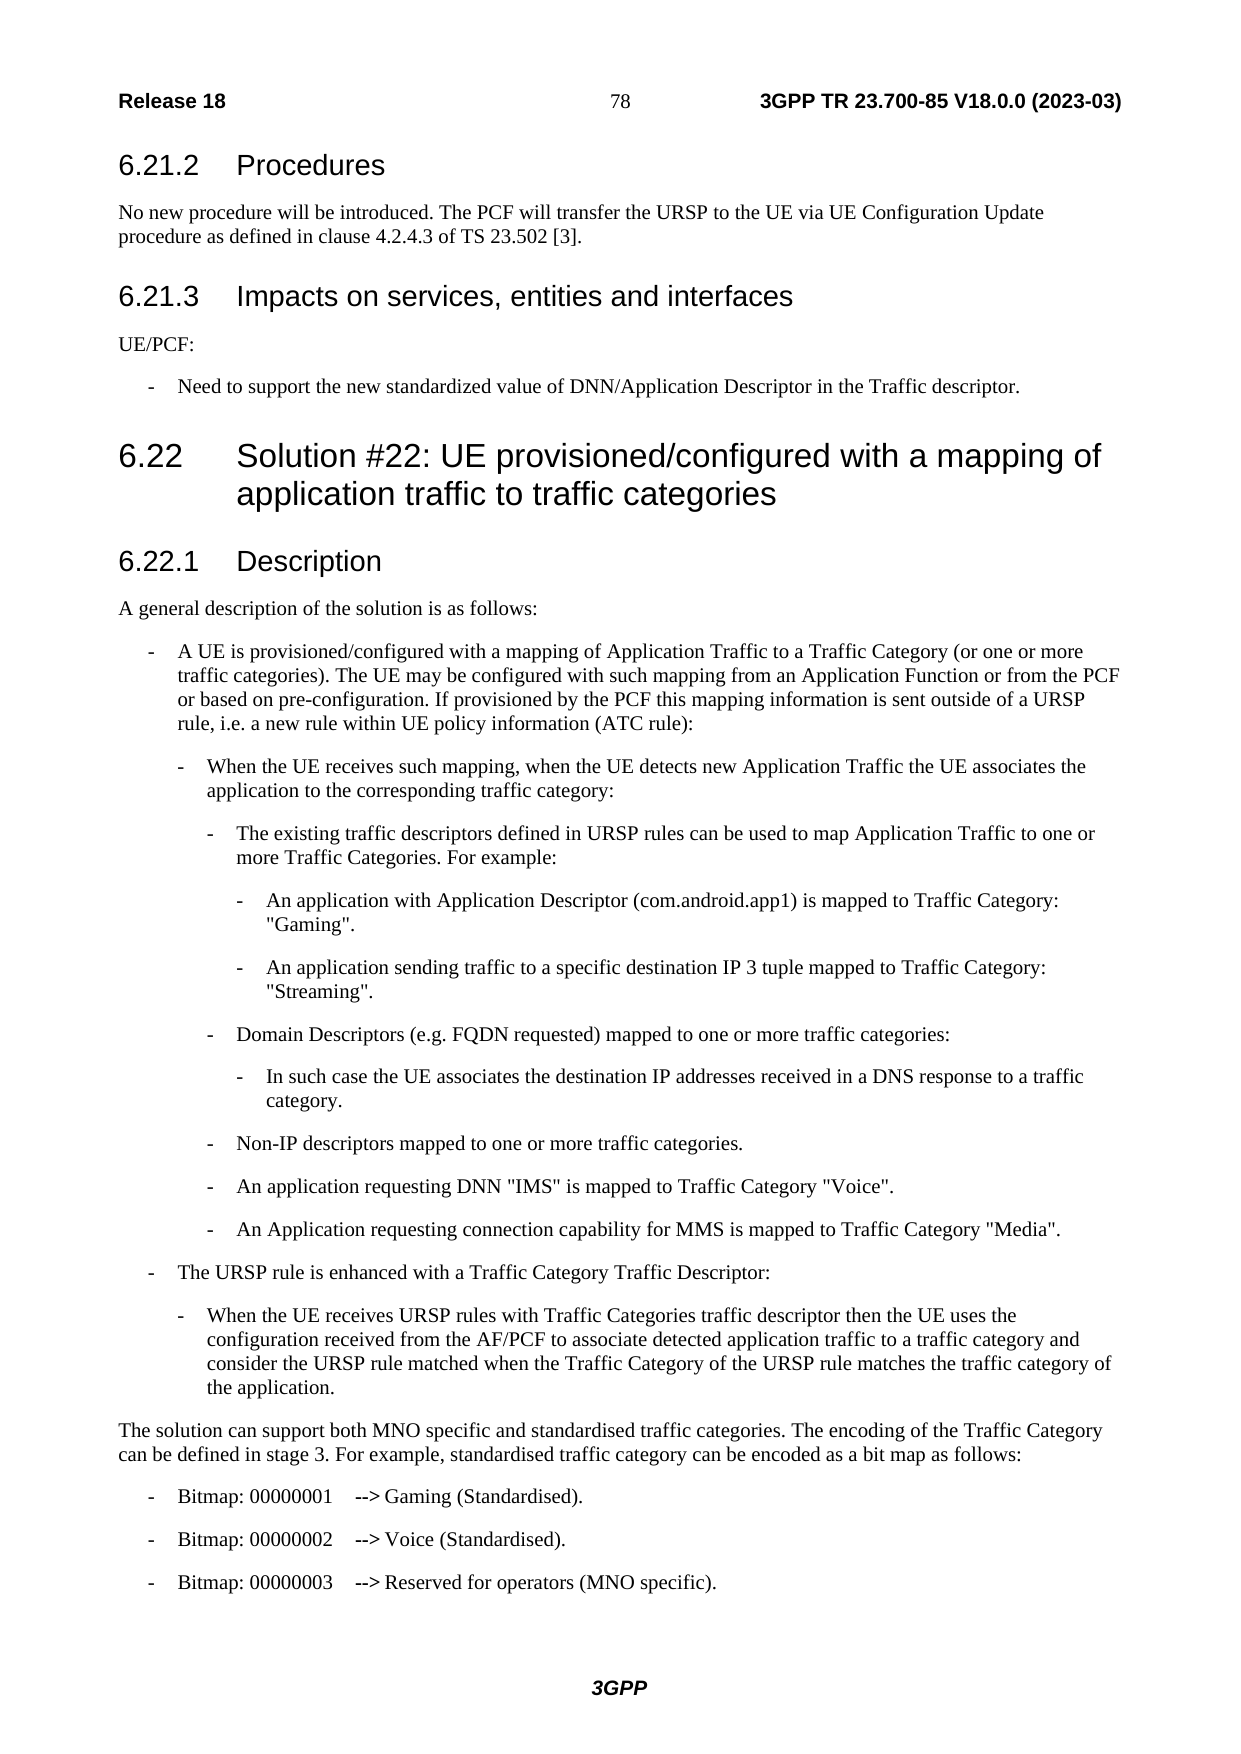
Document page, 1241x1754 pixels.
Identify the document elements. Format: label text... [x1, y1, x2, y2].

text - A UE is provisioned/configured with a mapping of Application Traffic to a Traffic Category (or one or more traffic categories). The UE may be configured with such mapping from an Application Function or from the PCF or based on pre-configuration. If provisioned by the PCF this mapping information is sent outside of a URSP rule, i.e. a new rule within UE policy information (ATC rule): [148, 639, 1122, 735]
text - Non-IP descriptors mapped to one or more traffic categories. [207, 1131, 1122, 1155]
text The solution can support both MNO specific and standardised traffic categories. The encoding of the Traffic Category can be defined in stage 3. For example, standardised traffic category can be encoded as a bit map as follows: [118, 1417, 1122, 1466]
text - When the UE receives such mapping, when the UE detects new Application Traffic the UE associates the application to the corresponding traffic category: [177, 754, 1122, 802]
text - An application sending traffic to a specific destination IP 3 tuple mapped to Traffic Category: "Streaming". [236, 955, 1122, 1003]
text UE/PCF: [118, 331, 1122, 356]
subtitle 6.21.3 Impacts on services, entities and interfaces [118, 279, 1122, 313]
text No new procedure will be introduced. The PCF will transfer the URSP to the UE via UE Configuration Update procedure as defined in clause 4.2.4.3 of TS 23.502 [3]. [118, 200, 1122, 248]
text - Bitmap: 00000001 --> Gaming (Standardised). [148, 1484, 1122, 1508]
text - Domain Descriptors (e.g. FQDN requested) mapped to one or more traffic categories: [207, 1022, 1122, 1046]
text - An application with Application Descriptor (com.android.app1) is mapped to Traffic Category: "Gaming". [236, 888, 1122, 936]
subtitle 6.22.1 Description [118, 544, 1122, 577]
text A general description of the solution is as follows: [118, 596, 1122, 620]
text - An application requesting DNN "IMS" is mapped to Traffic Category "Voice". [207, 1174, 1122, 1198]
subtitle 6.22 Solution #22: UE provisioned/configured with a mapping of application traffic to traffic categories [118, 436, 1122, 513]
text - An Application requesting connection capability for MMS is mapped to Traffic Category "Media". [207, 1217, 1122, 1241]
text - Need to support the new standardized value of DNN/Application Descriptor in the Traffic descriptor. [148, 374, 1122, 398]
text - Bitmap: 00000002 --> Voice (Standardised). [148, 1527, 1122, 1551]
text - The URSP rule is enhanced with a Traffic Category Traffic Descriptor: [148, 1260, 1122, 1284]
text - Bitmap: 00000003 --> Reserved for operators (MNO specific). [148, 1570, 1122, 1594]
text - The existing traffic descriptors defined in URSP rules can be used to map Application Traffic to one or more Traffic Categories. For example: [207, 821, 1122, 869]
text - In such case the UE associates the destination IP addresses received in a DNS response to a traffic category. [236, 1064, 1122, 1112]
subtitle 6.21.2 Procedures [118, 147, 1122, 181]
text - When the UE receives URSP rules with Traffic Categories traffic descriptor then the UE uses the configuration received from the AF/PCF to associate detected application traffic to a traffic category and consider the URSP rule matched when the Traffic Category of the URSP rule matches the traffic category of the application. [177, 1302, 1122, 1399]
